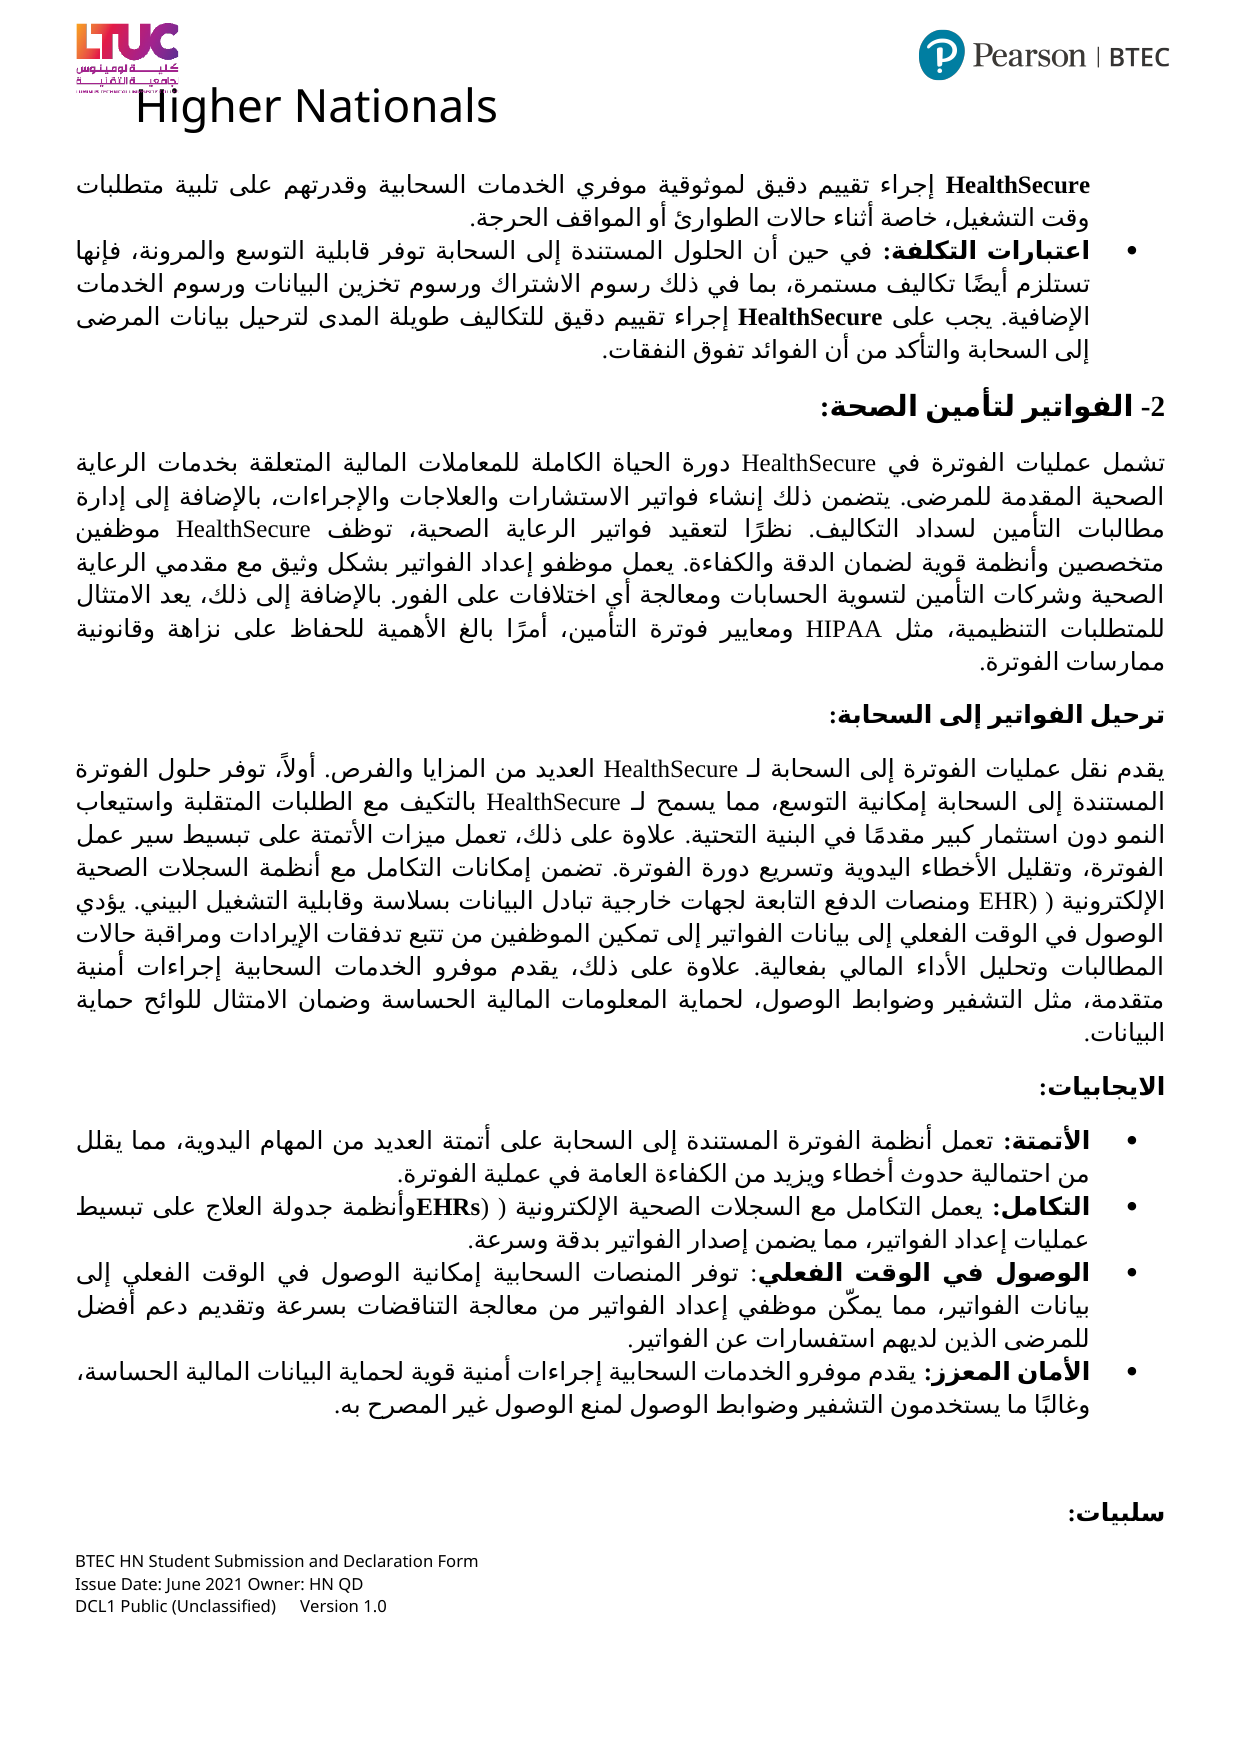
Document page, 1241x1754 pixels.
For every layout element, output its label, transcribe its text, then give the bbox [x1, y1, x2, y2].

text سلبيات: [75, 1498, 1165, 1527]
list التكامل: يعمل التكامل مع السجلات الصحية الإلكترونية ( (EHRsوأنظمة جدولة العلاج على تبسيط عمليات إعداد الفواتير، مما يضمن إصدار الفواتير بدقة وسرعة. [75, 1192, 1128, 1254]
list الأمان المعزز: يقدم موفرو الخدمات السحابية إجراءات أمنية قوية لحماية البيانات المالية الحساسة، وغالبًا ما يستخدمون التشفير وضوابط الوصول لمنع الوصول غير المصرح به. [75, 1357, 1128, 1419]
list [75, 170, 1128, 232]
list الوصول في الوقت الفعلي: توفر المنصات السحابية إمكانية الوصول في الوقت الفعلي إلى بيانات الفواتير، مما يمكّن موظفي إعداد الفواتير من معالجة التناقضات بسرعة وتقديم دعم أفضل للمرضى الذين لديهم استفسارات عن الفواتير. [75, 1258, 1128, 1353]
text يقدم نقل عمليات الفوترة إلى السحابة لـ HealthSecure العديد من المزايا والفرص. أولاً، توفر حلول الفوترة المستندة إلى السحابة إمكانية التوسع، مما يسمح لـ HealthSecure بالتكيف مع الطلبات المتقلبة واستيعاب النمو دون استثمار كبير مقدمًا في البنية التحتية. علاوة على ذلك، تعمل ميزات الأتمتة على تبسيط سير عمل الفوترة، وتقليل الأخطاء اليدوية وتسريع دورة الفوترة. تضمن إمكانات التكامل مع أنظمة السجلات الصحية الإلكترونية ( (EHR ومنصات الدفع التابعة لجهات خارجية تبادل البيانات بسلاسة وقابلية التشغيل البيني. يؤدي الوصول في الوقت الفعلي إلى بيانات الفواتير إلى تمكين الموظفين من تتبع تدفقات الإيرادات ومراقبة حالات المطالبات وتحليل الأداء المالي بفعالية. علاوة على ذلك، يقدم موفرو الخدمات السحابية إجراءات أمنية متقدمة، مثل التشفير وضوابط الوصول، لحماية المعلومات المالية الحساسة وضمان الامتثال للوائح حماية البيانات. [75, 754, 1165, 1047]
text 2- الفواتير لتأمين الصحة: [75, 389, 1165, 423]
list اعتبارات التكلفة: في حين أن الحلول المستندة إلى السحابة توفر قابلية التوسع والمرونة، فإنها تستلزم أيضًا تكاليف مستمرة، بما في ذلك رسوم الاشتراك ورسوم تخزين البيانات ورسوم الخدمات الإضافية. يجب على HealthSecure إجراء تقييم دقيق للتكاليف طويلة المدى لترحيل بيانات المرضى إلى السحابة والتأكد من أن الفوائد تفوق النفقات. [75, 236, 1128, 364]
list الأتمتة: تعمل أنظمة الفوترة المستندة إلى السحابة على أتمتة العديد من المهام اليدوية، مما يقلل من احتمالية حدوث أخطاء ويزيد من الكفاءة العامة في عملية الفوترة. [75, 1126, 1128, 1188]
text ترحيل الفواتير إلى السحابة: [75, 701, 1165, 729]
picture [914, 22, 1172, 86]
text تشمل عمليات الفوترة في HealthSecure دورة الحياة الكاملة للمعاملات المالية المتعلقة بخدمات الرعاية الصحية المقدمة للمرضى. يتضمن ذلك إنشاء فواتير الاستشارات والعلاجات والإجراءات، بالإضافة إلى إدارة مطالبات التأمين لسداد التكاليف. نظرًا لتعقيد فواتير الرعاية الصحية، توظف HealthSecure موظفين متخصصين وأنظمة قوية لضمان الدقة والكفاءة. يعمل موظفو إعداد الفواتير بشكل وثيق مع مقدمي الرعاية الصحية وشركات التأمين لتسوية الحسابات ومعالجة أي اختلافات على الفور. بالإضافة إلى ذلك، يعد الامتثال للمتطلبات التنظيمية، مثل HIPAA ومعايير فوترة التأمين، أمرًا بالغ الأهمية للحفاظ على نزاهة وقانونية ممارسات الفوترة. [75, 448, 1165, 675]
picture [75, 22, 179, 91]
text الايجابيات: [75, 1072, 1165, 1101]
